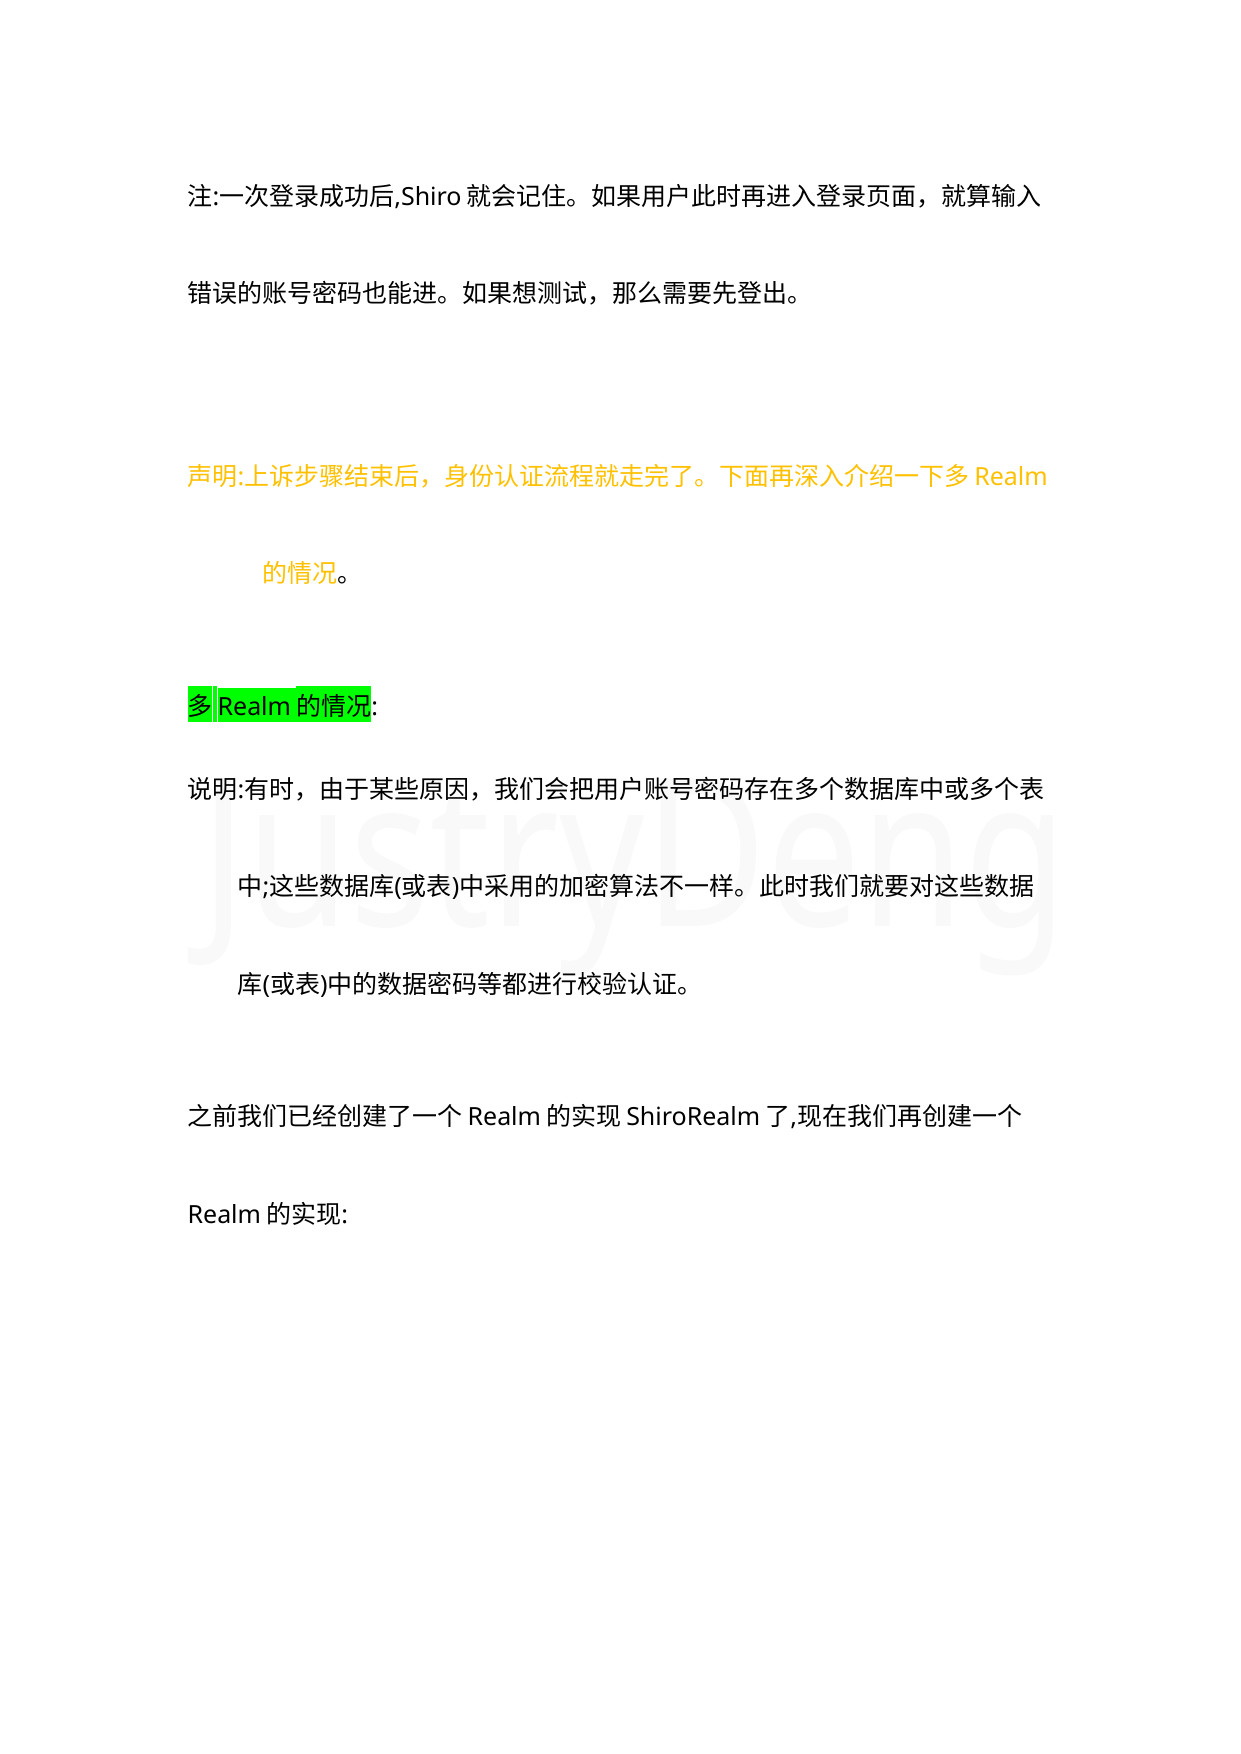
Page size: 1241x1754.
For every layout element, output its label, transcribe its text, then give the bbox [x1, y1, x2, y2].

list 声明:上诉步骤结束后，身份认证流程就走完了。下面再深入介绍一下多Realm的情况。 [187, 442, 1053, 604]
list 之前我们已经创建了一个Realm的实现ShiroRealm了,现在我们再创建一个Realm的实现: [187, 1082, 1053, 1245]
list 多Realm的情况: [187, 672, 1053, 737]
list 说明:有时，由于某些原因，我们会把用户账号密码存在多个数据库中或多个表中;这些数据库(或表)中采用的加密算法不一样。此时我们就要对这些数据库(或表)中的数据密码等都进行校验认证。 [187, 755, 1053, 1015]
list 注:一次登录成功后,Shiro就会记住。如果用户此时再进入登录页面，就算输入错误的账号密码也能进。如果想测试，那么需要先登出。 [187, 162, 1053, 324]
